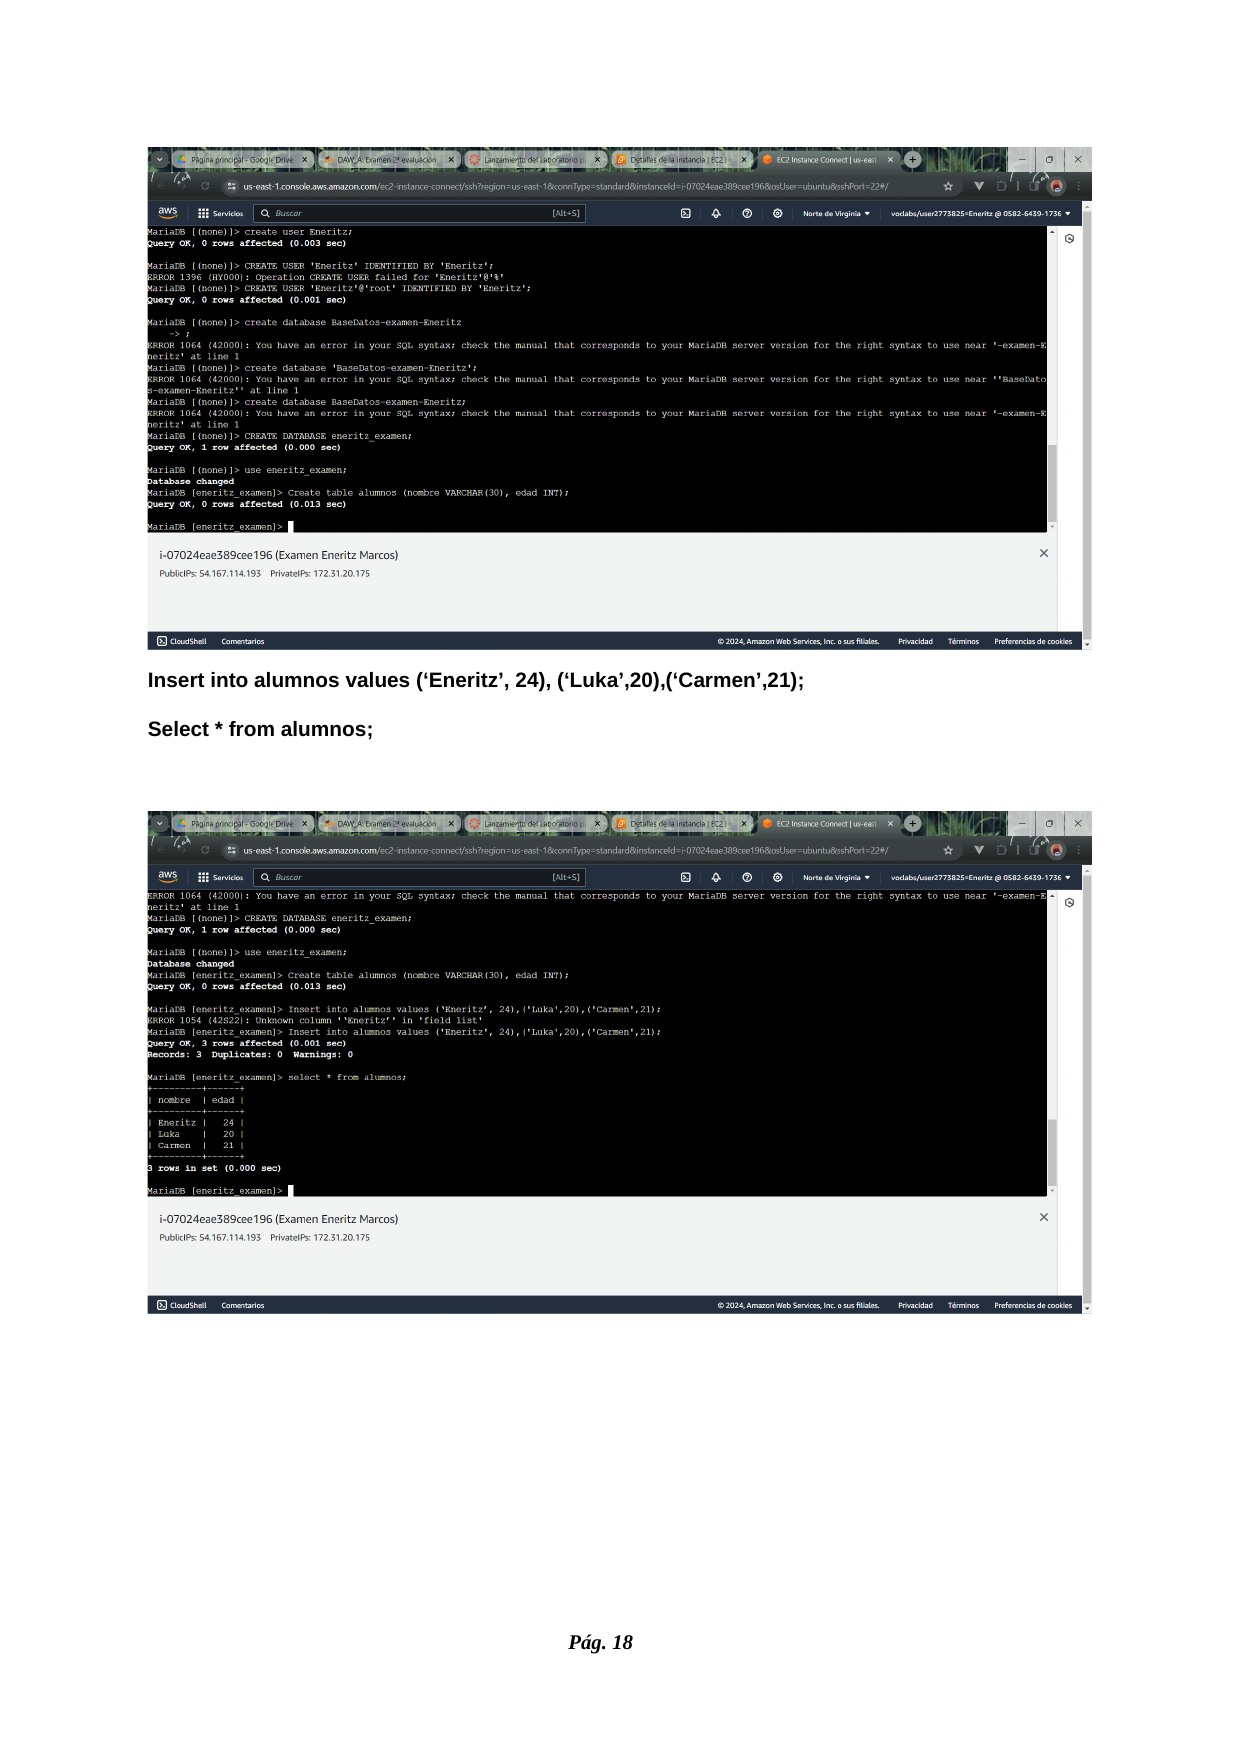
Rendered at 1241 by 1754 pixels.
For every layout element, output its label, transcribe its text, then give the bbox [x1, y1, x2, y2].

text Select * from alumnos; [148, 717, 1092, 741]
picture [147, 147, 1092, 650]
text Insert into alumnos values (‘Eneritz’, 24), (‘Luka’,20),(‘Carmen’,21); [148, 668, 1092, 692]
picture [147, 811, 1092, 1314]
